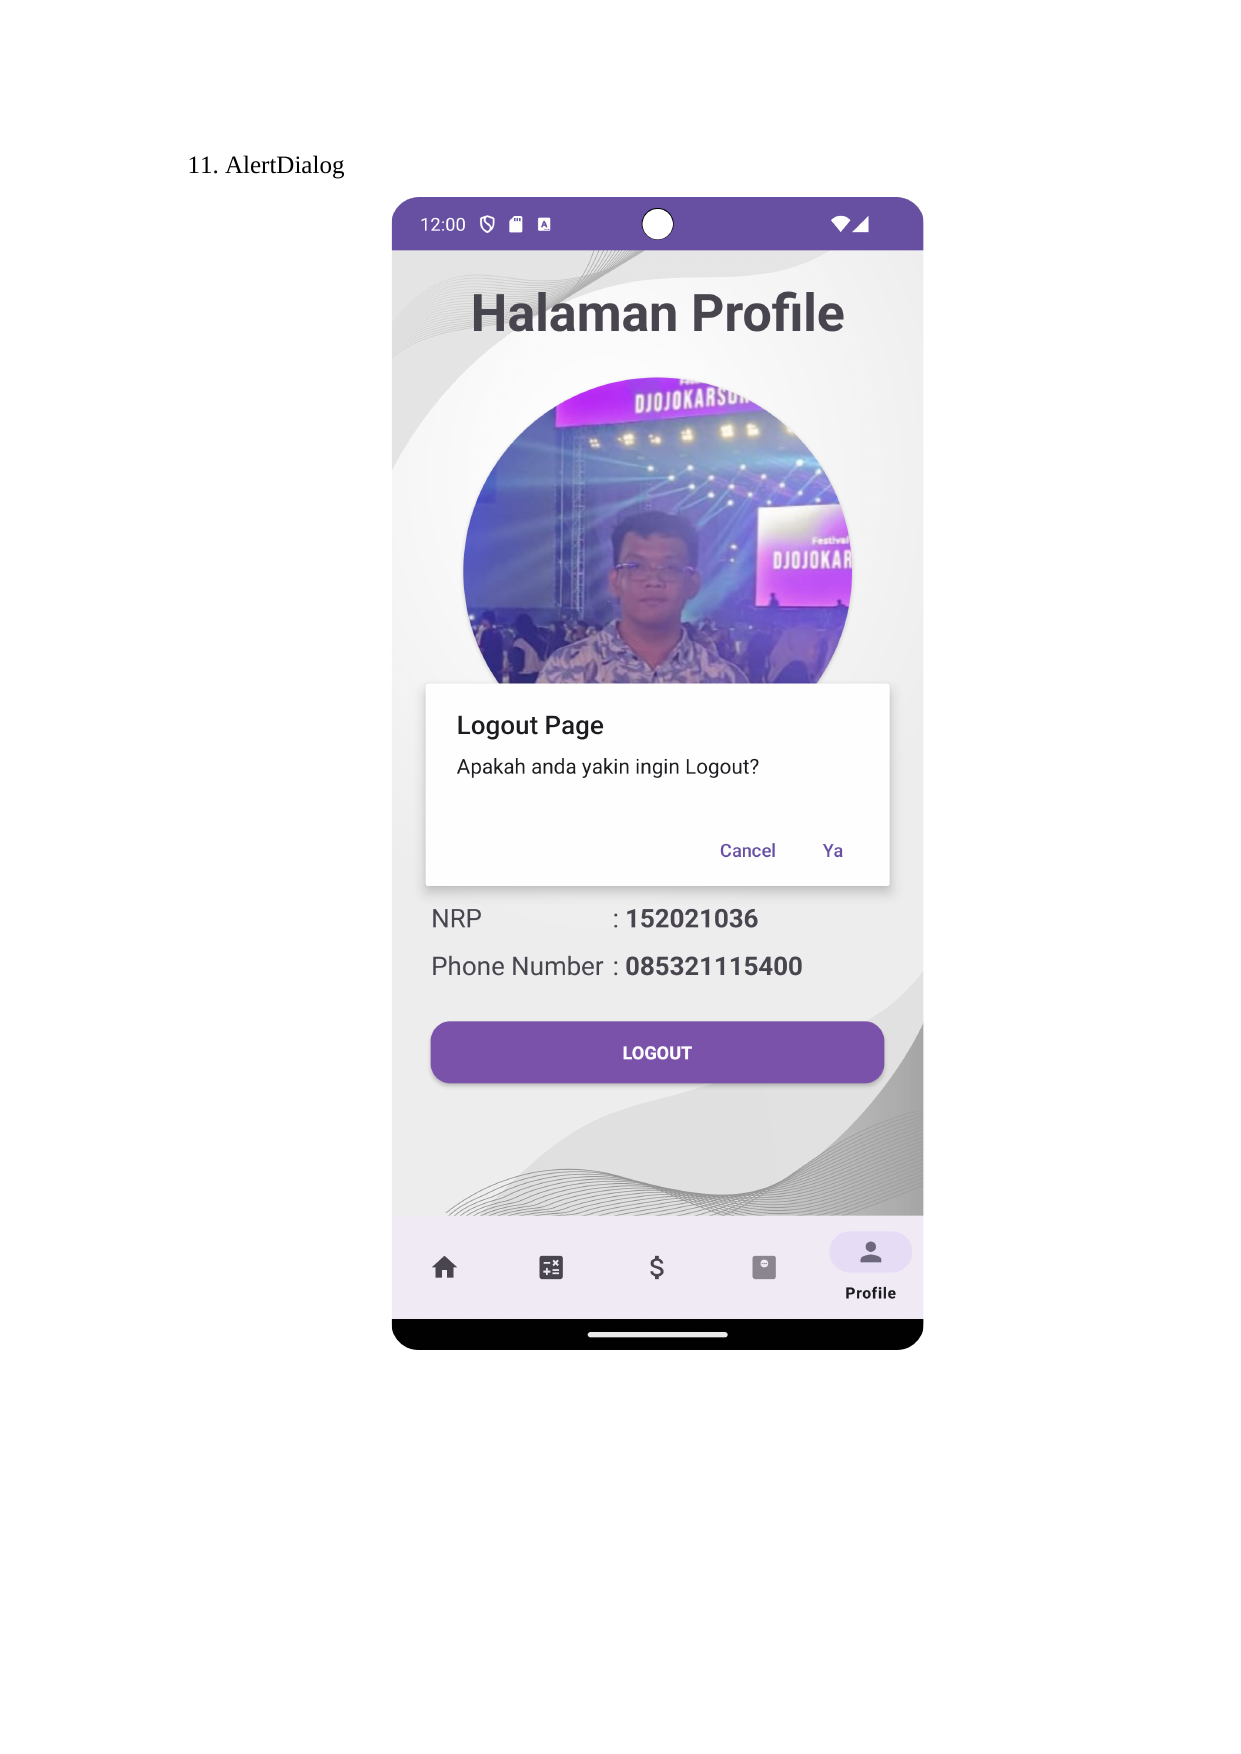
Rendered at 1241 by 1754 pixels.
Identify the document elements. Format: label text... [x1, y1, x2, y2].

picture [391, 197, 924, 1350]
list AlertDialog [187, 150, 1090, 179]
